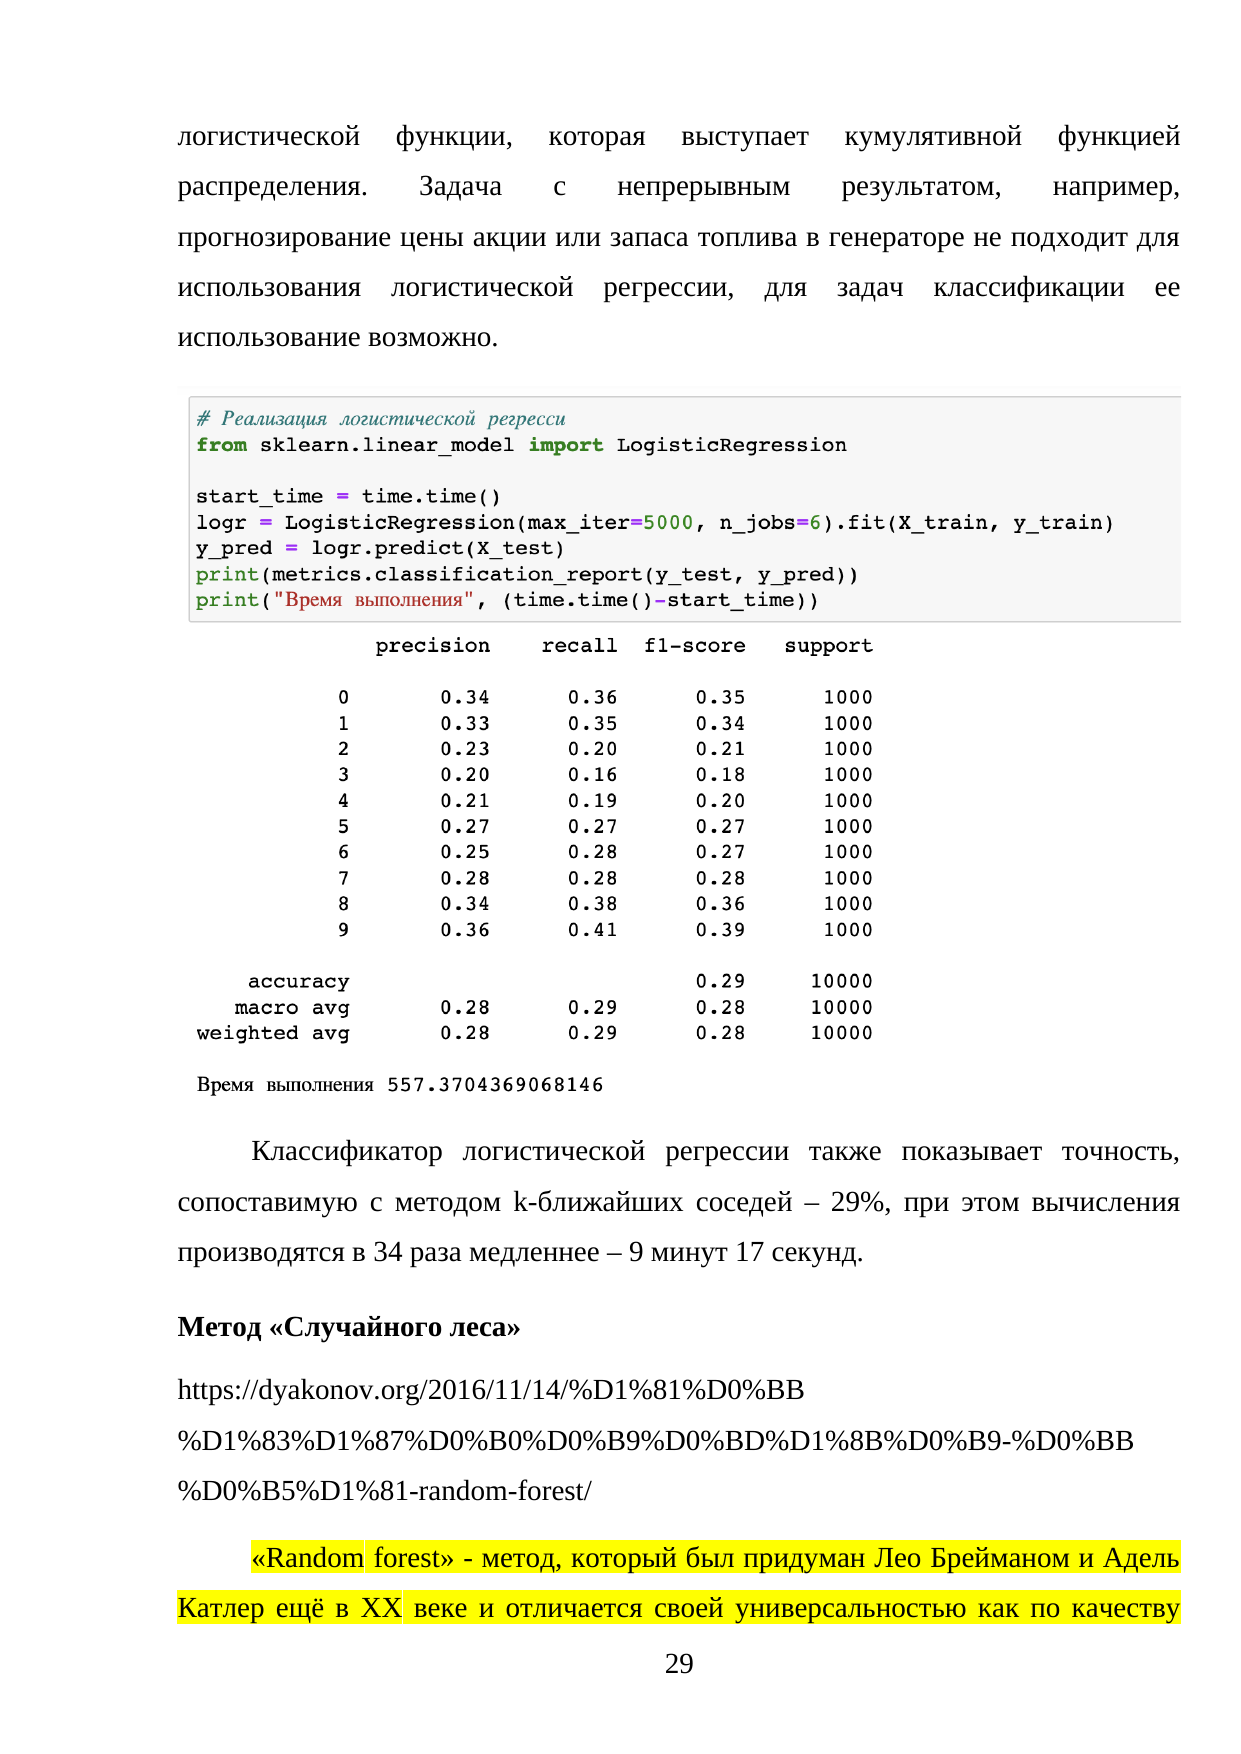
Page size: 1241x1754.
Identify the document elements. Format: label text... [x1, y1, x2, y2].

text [177, 118, 1181, 353]
text https://dyakonov.org/2016/11/14/%D1%81%D0%BB%D1%83%D1%87%D0%B0%D0%B9%D0%BD%D1%8B%D0%B9-%D0%BB%D0%B5%D1%81-random-forest/ [177, 1372, 1181, 1506]
subtitle Метод «Cлучайного леса» [177, 1309, 1181, 1343]
picture [177, 386, 1182, 1117]
text Классификатор логистической регрессии также показывает точность, сопоставимую с методом k-ближайших соседей – 29%, при этом вычисления производятся в 34 раза медленнее – 9 минут 17 секунд. [177, 1133, 1181, 1268]
